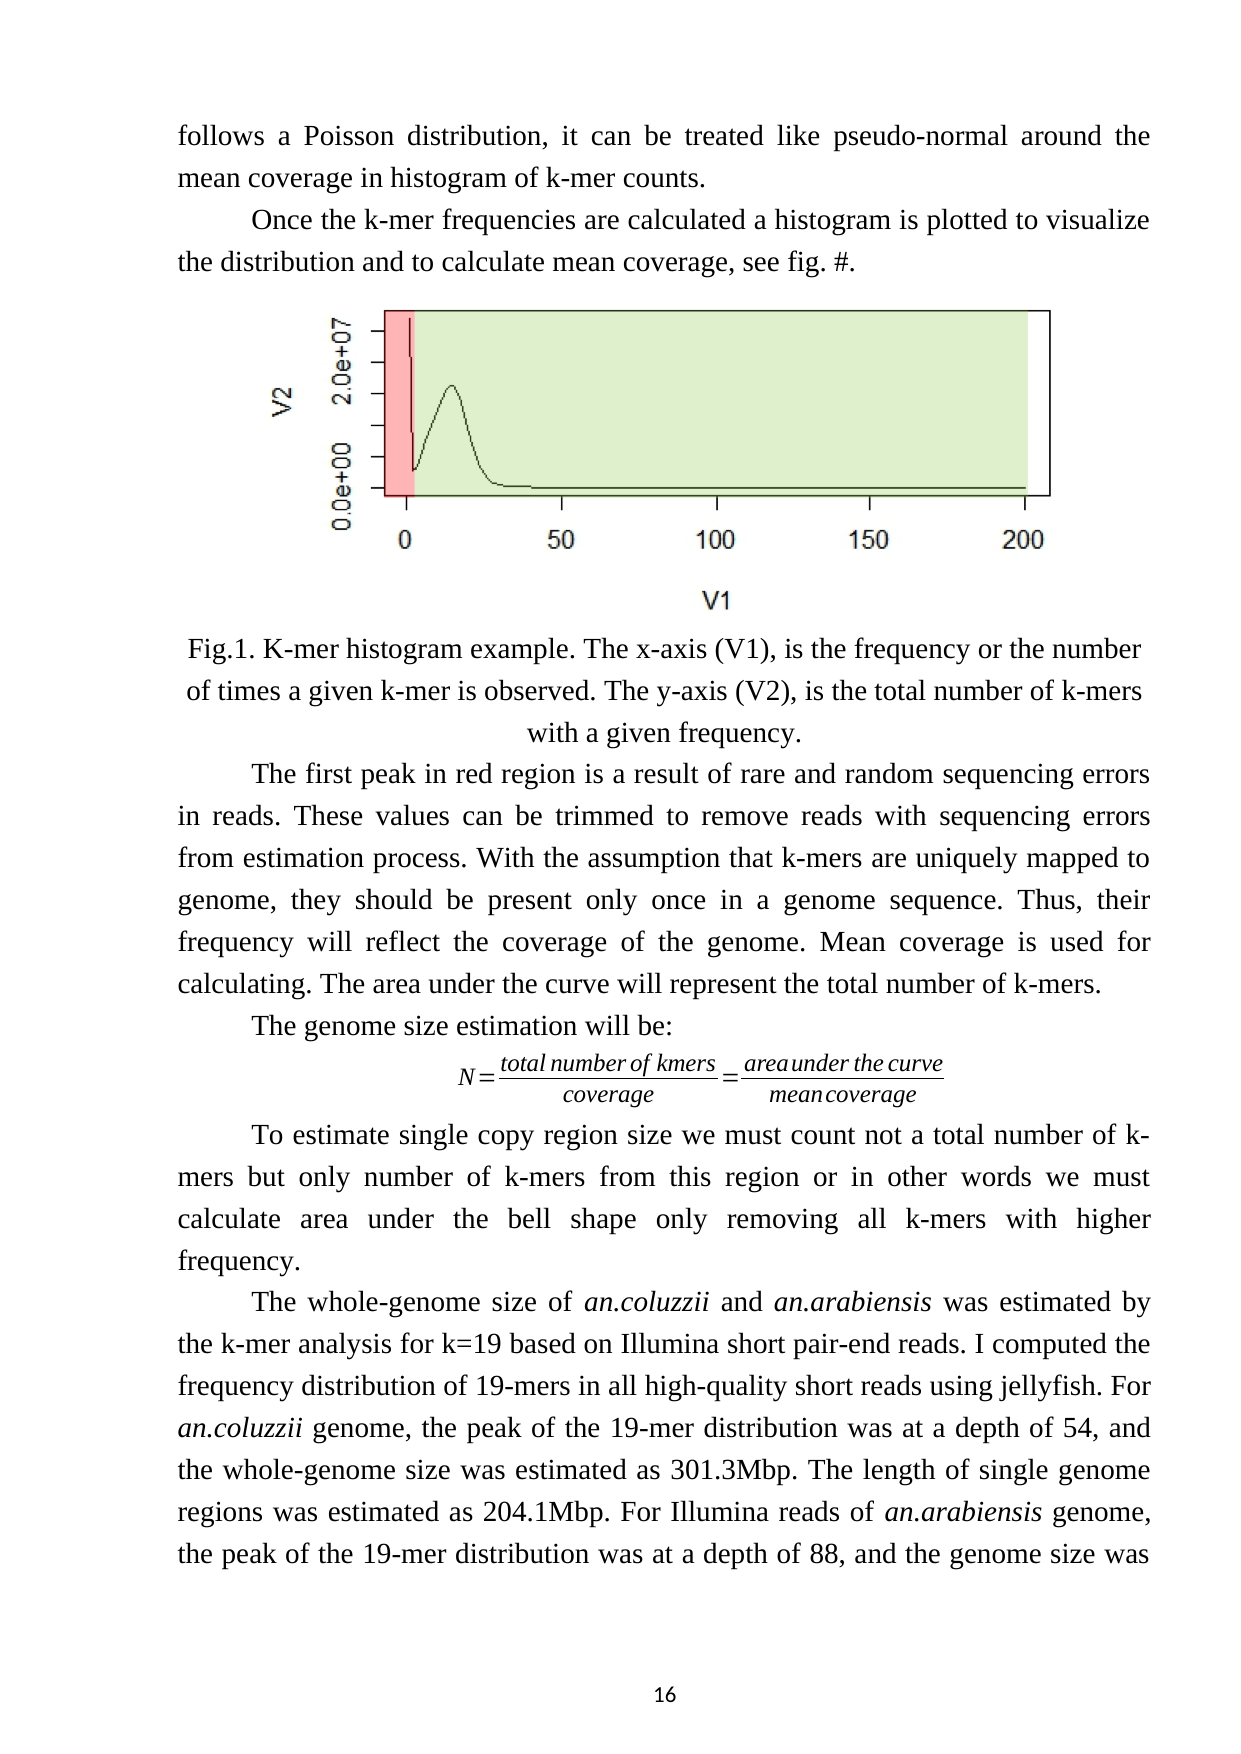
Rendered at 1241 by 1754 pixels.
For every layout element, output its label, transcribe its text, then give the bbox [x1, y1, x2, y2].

text To estimate single copy region size we must count not a total number of k-mers but only number of k-mers from this region or in other words we must calculate area under the bell shape only removing all k-mers with higher frequency. [177, 1117, 1152, 1276]
picture [263, 285, 1065, 623]
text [177, 1284, 1152, 1569]
text Once the k-mer frequencies are calculated a histogram is plotted to visualize the distribution and to calculate mean coverage, see fig. #. [177, 202, 1152, 277]
text The first peak in red region is a result of rare and random sequencing errors in reads. These values can be trimmed to remove reads with sequencing errors from estimation process. With the assumption that k-mers are uniquely mapped to genome, they should be present only once in a genome sequence. Thus, their frequency will reflect the coverage of the genome. Mean coverage is used for calculating. The area under the curve will represent the total number of k-mers. [177, 757, 1152, 999]
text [177, 118, 1152, 193]
text The genome size estimation will be: [177, 1008, 1152, 1041]
text K-mer histogram example. The x-axis (V1), is the frequency or the number of times a given k-mer is observed. The y-axis (V2), is the total number of k-mers with a given frequency. [177, 631, 1152, 748]
